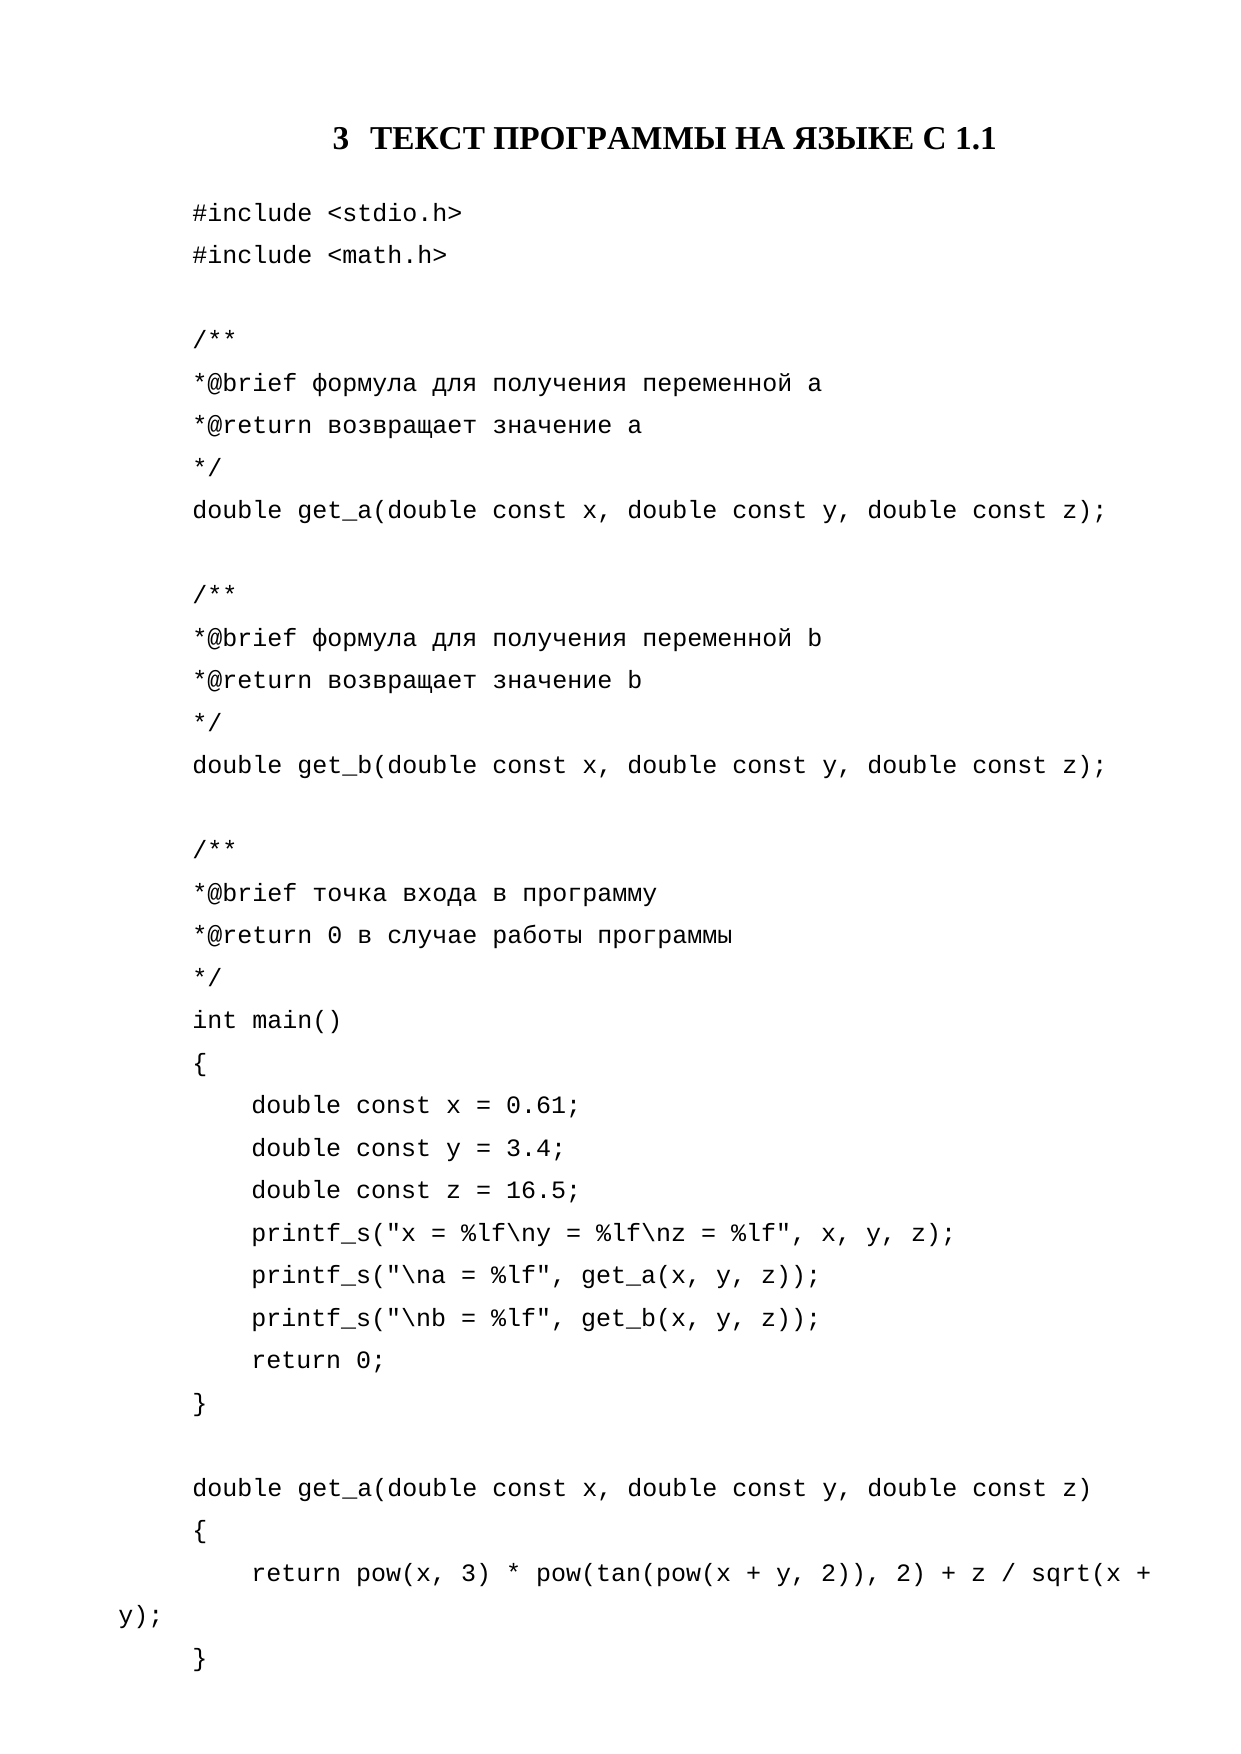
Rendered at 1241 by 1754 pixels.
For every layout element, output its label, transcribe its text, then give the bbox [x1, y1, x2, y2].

text double const x = 0.61; [118, 1093, 1152, 1121]
text /** [118, 328, 1152, 356]
text return pow(x, 3) * pow(tan(pow(x + y, 2)), 2) + z / sqrt(x + y); [118, 1561, 1152, 1631]
text double get_a(double const x, double const y, double const z) [118, 1476, 1152, 1504]
text */ [118, 966, 1152, 994]
text double get_a(double const x, double const y, double const z); [118, 498, 1152, 526]
text */ [118, 456, 1152, 484]
text double get_b(double const x, double const y, double const z); [118, 753, 1152, 781]
text } [118, 1391, 1152, 1419]
text #include <stdio.h> [118, 201, 1152, 229]
text printf_s("x = %lf\ny = %lf\nz = %lf", x, y, z); [118, 1221, 1152, 1249]
text /** [118, 838, 1152, 866]
text double const y = 3.4; [118, 1136, 1152, 1164]
text */ [118, 711, 1152, 739]
text *@return возвращает значение a [118, 413, 1152, 441]
text /** [118, 583, 1152, 611]
text return 0; [118, 1348, 1152, 1376]
text } [118, 1646, 1152, 1674]
text { [118, 1518, 1152, 1546]
text printf_s("\nb = %lf", get_b(x, y, z)); [118, 1306, 1152, 1334]
text printf_s("\na = %lf", get_a(x, y, z)); [118, 1263, 1152, 1291]
text double const z = 16.5; [118, 1178, 1152, 1206]
text *@brief точка входа в программу [118, 881, 1152, 909]
text *@brief формула для получения переменной b [118, 626, 1152, 654]
text *@brief формула для получения переменной а [118, 371, 1152, 399]
text *@return 0 в случае работы программы [118, 923, 1152, 951]
text Текст программы на языке C 1.1 [177, 118, 1152, 156]
text int main() [118, 1008, 1152, 1036]
text { [118, 1051, 1152, 1079]
text #include <math.h> [118, 243, 1152, 271]
text *@return возвращает значение b [118, 668, 1152, 696]
